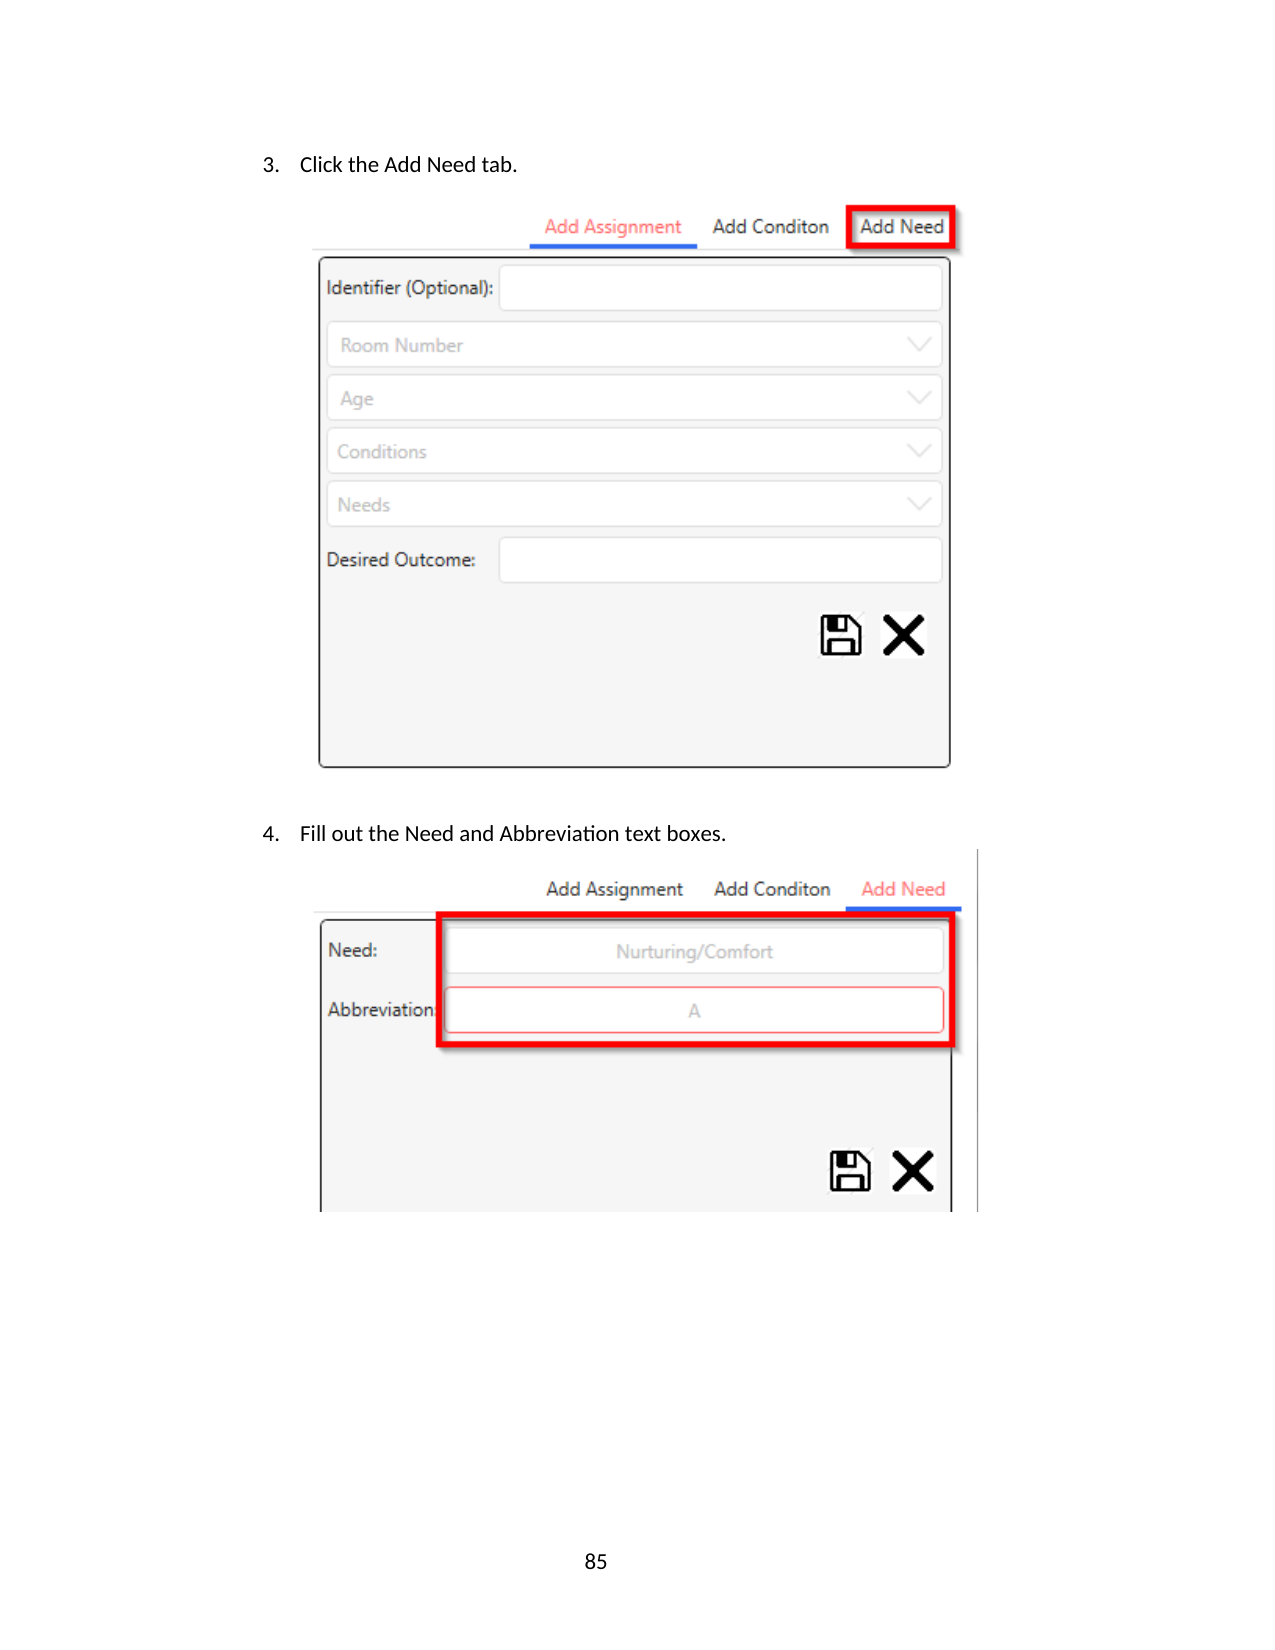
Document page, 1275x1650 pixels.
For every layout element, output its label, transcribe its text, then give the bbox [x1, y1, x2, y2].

picture [300, 180, 976, 787]
picture [300, 849, 979, 1212]
list Click the Add Need tab. [262, 150, 1125, 178]
list Fill out the Need and Abbreviation text boxes. [262, 819, 1125, 847]
